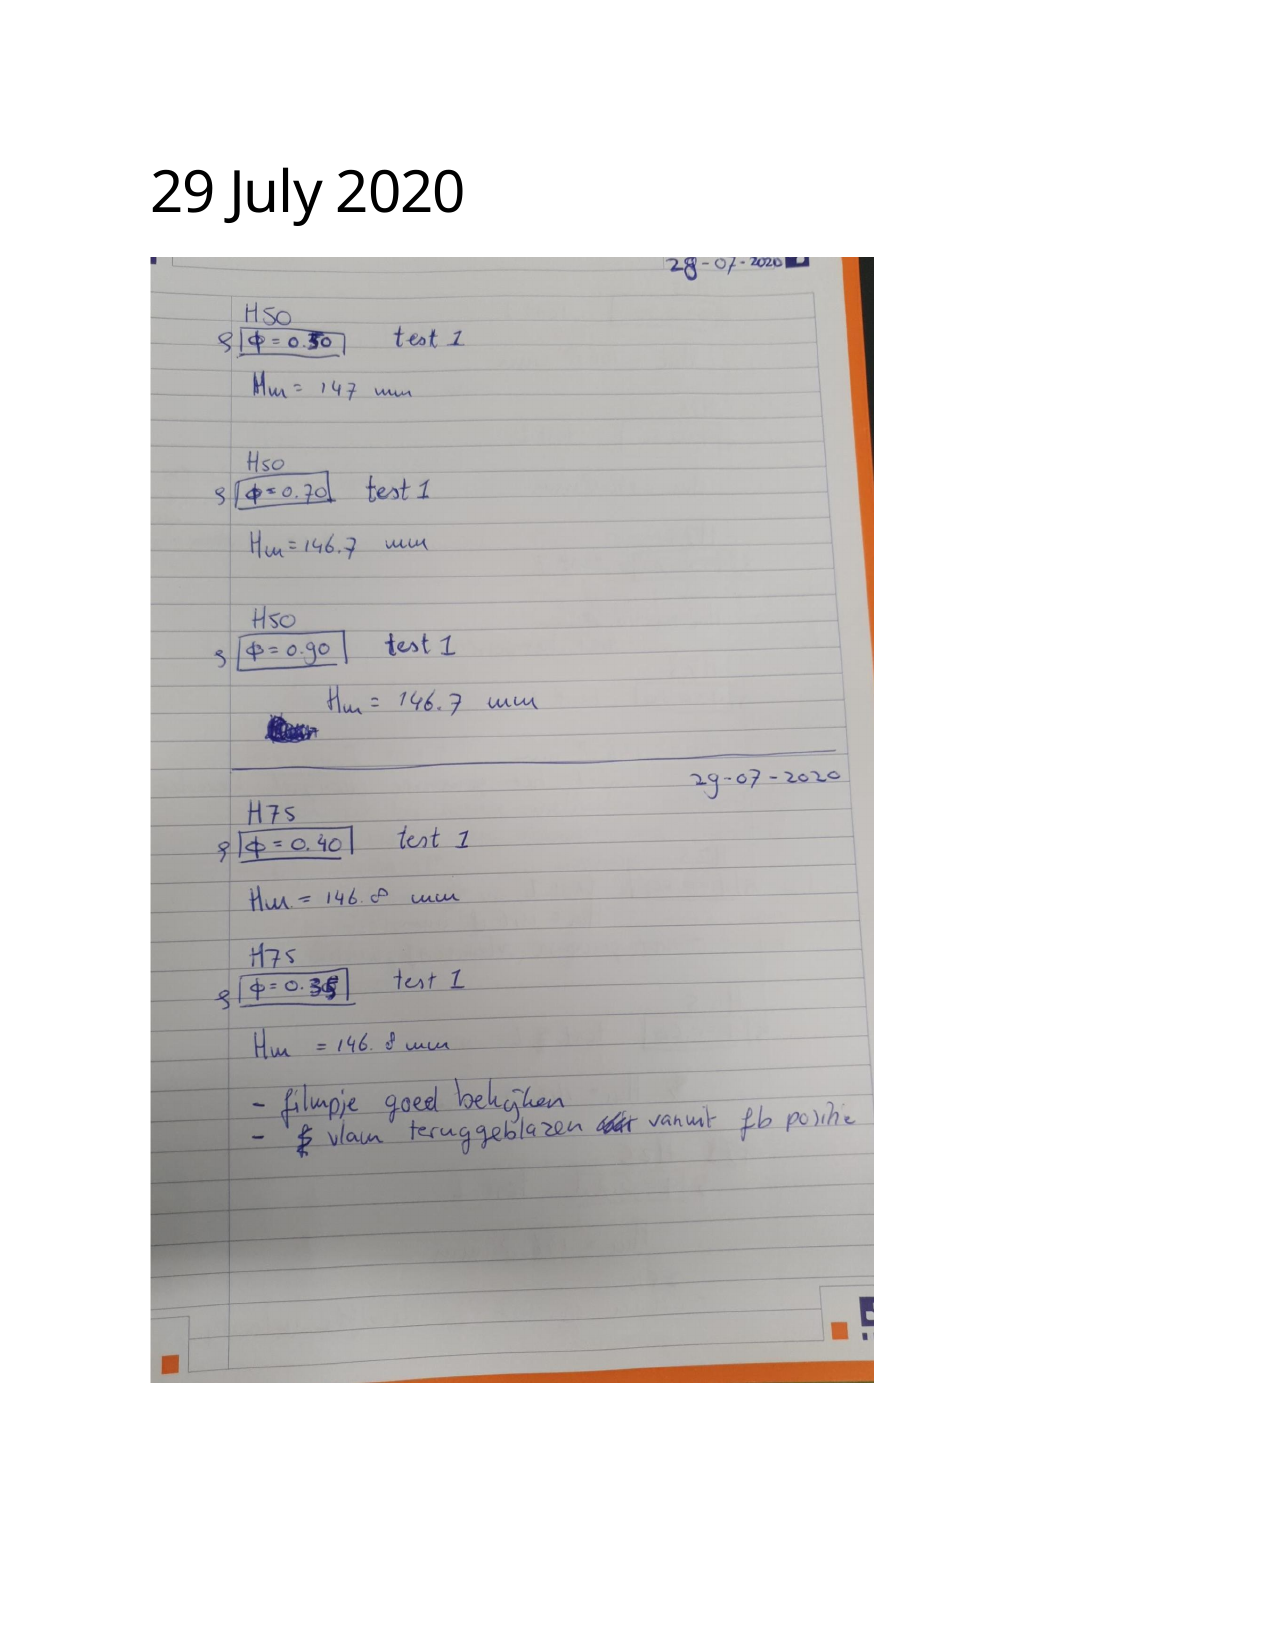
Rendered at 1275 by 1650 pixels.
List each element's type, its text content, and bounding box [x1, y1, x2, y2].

picture [150, 257, 874, 1383]
title 29 July 2020 [150, 150, 1125, 229]
